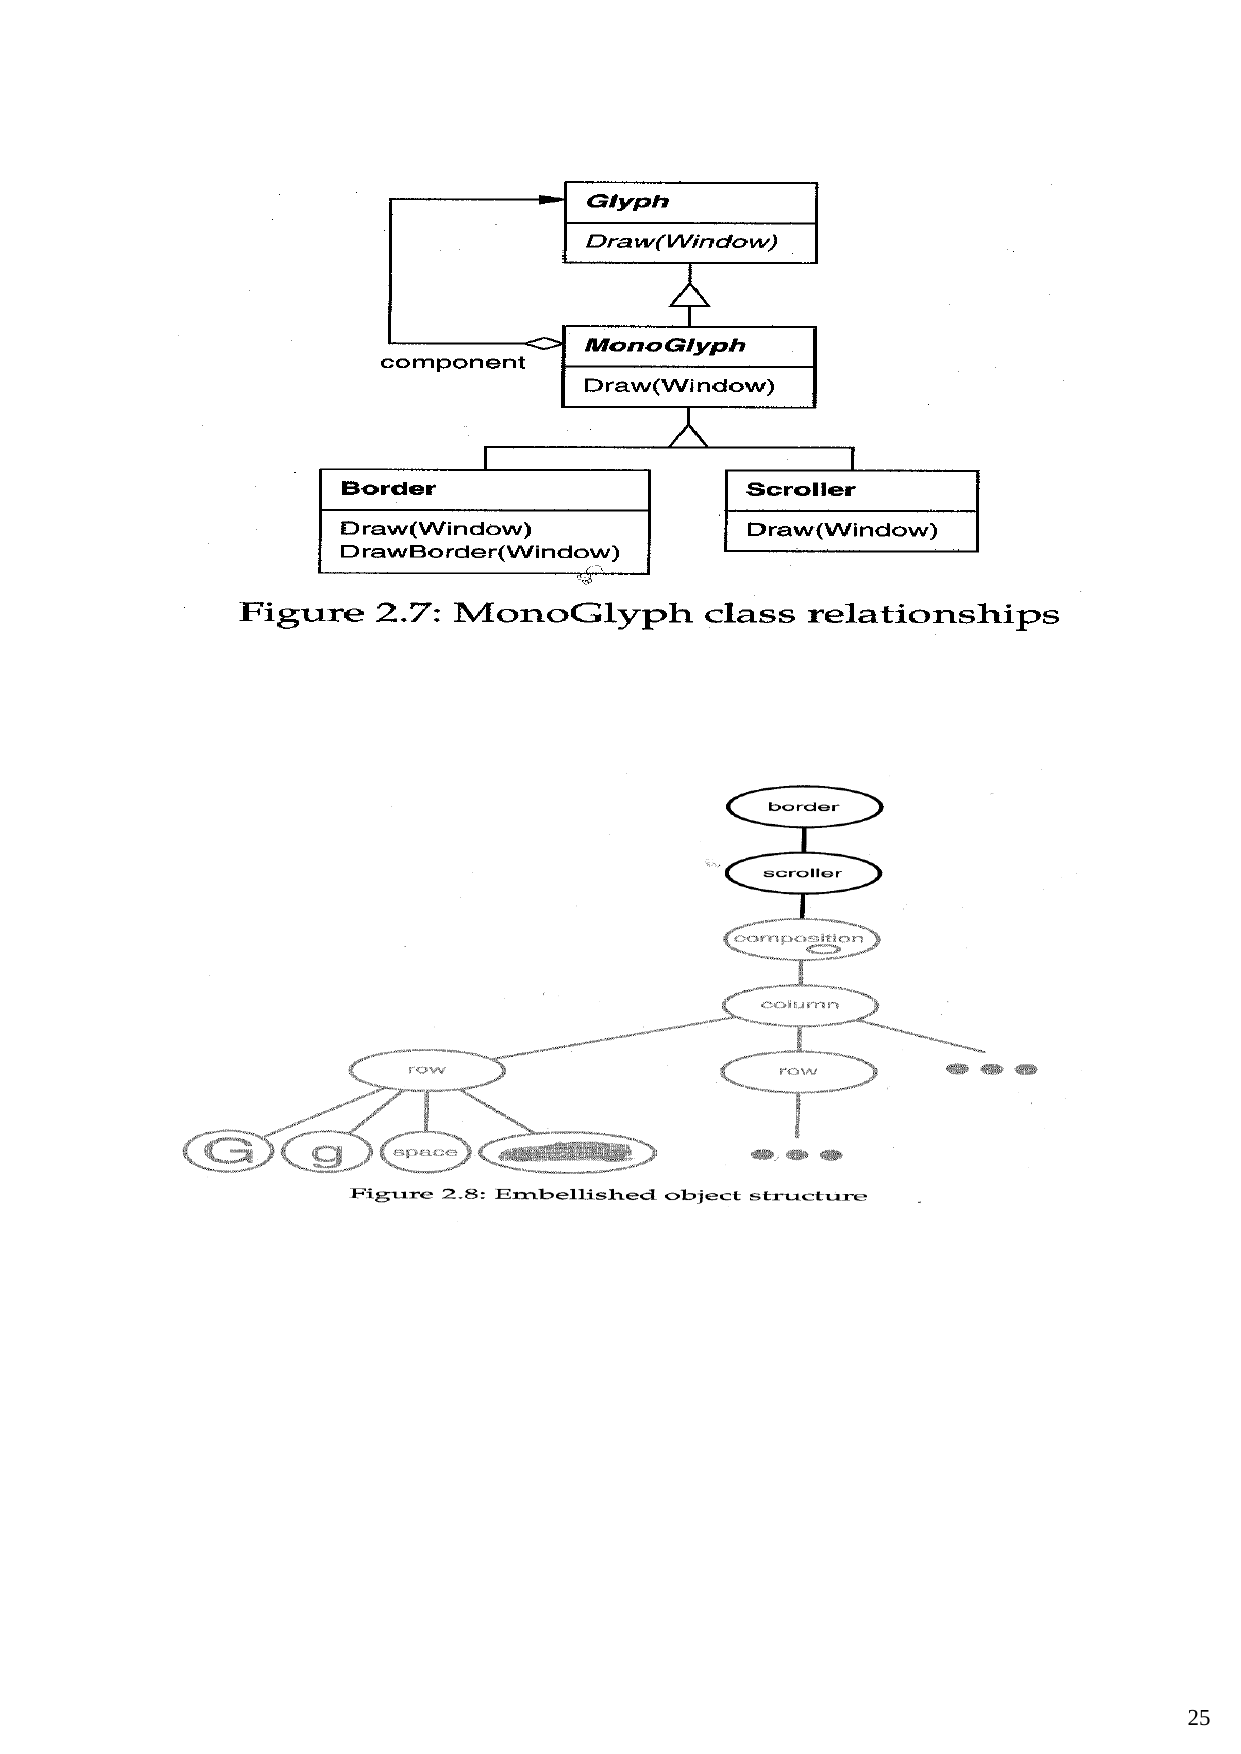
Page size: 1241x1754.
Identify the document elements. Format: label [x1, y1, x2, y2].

picture [178, 181, 1082, 635]
picture [182, 769, 1082, 1222]
